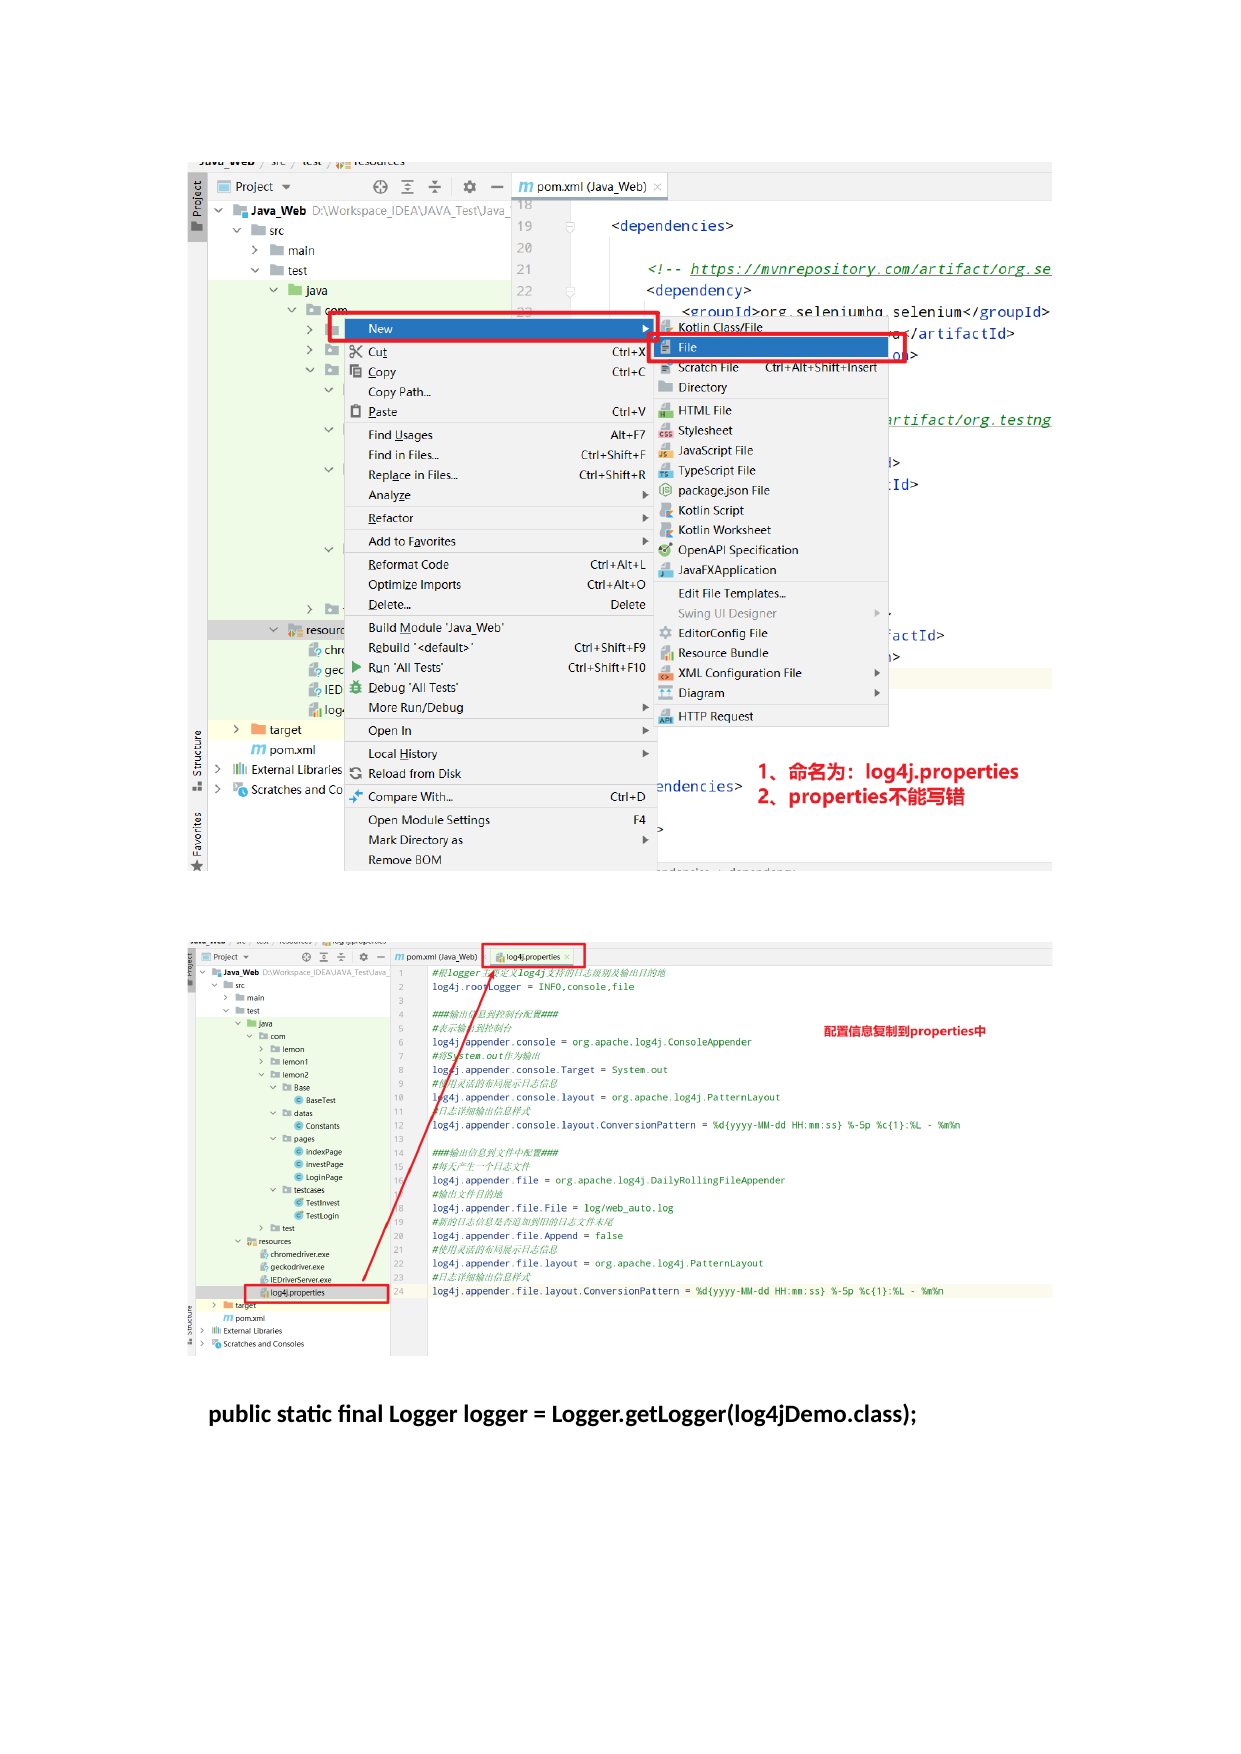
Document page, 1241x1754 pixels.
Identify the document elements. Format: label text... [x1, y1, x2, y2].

picture [187, 942, 1053, 1356]
picture [187, 162, 1053, 871]
text public static final Logger logger = Logger.getLogger(log4jDemo.class); [187, 1397, 1053, 1429]
